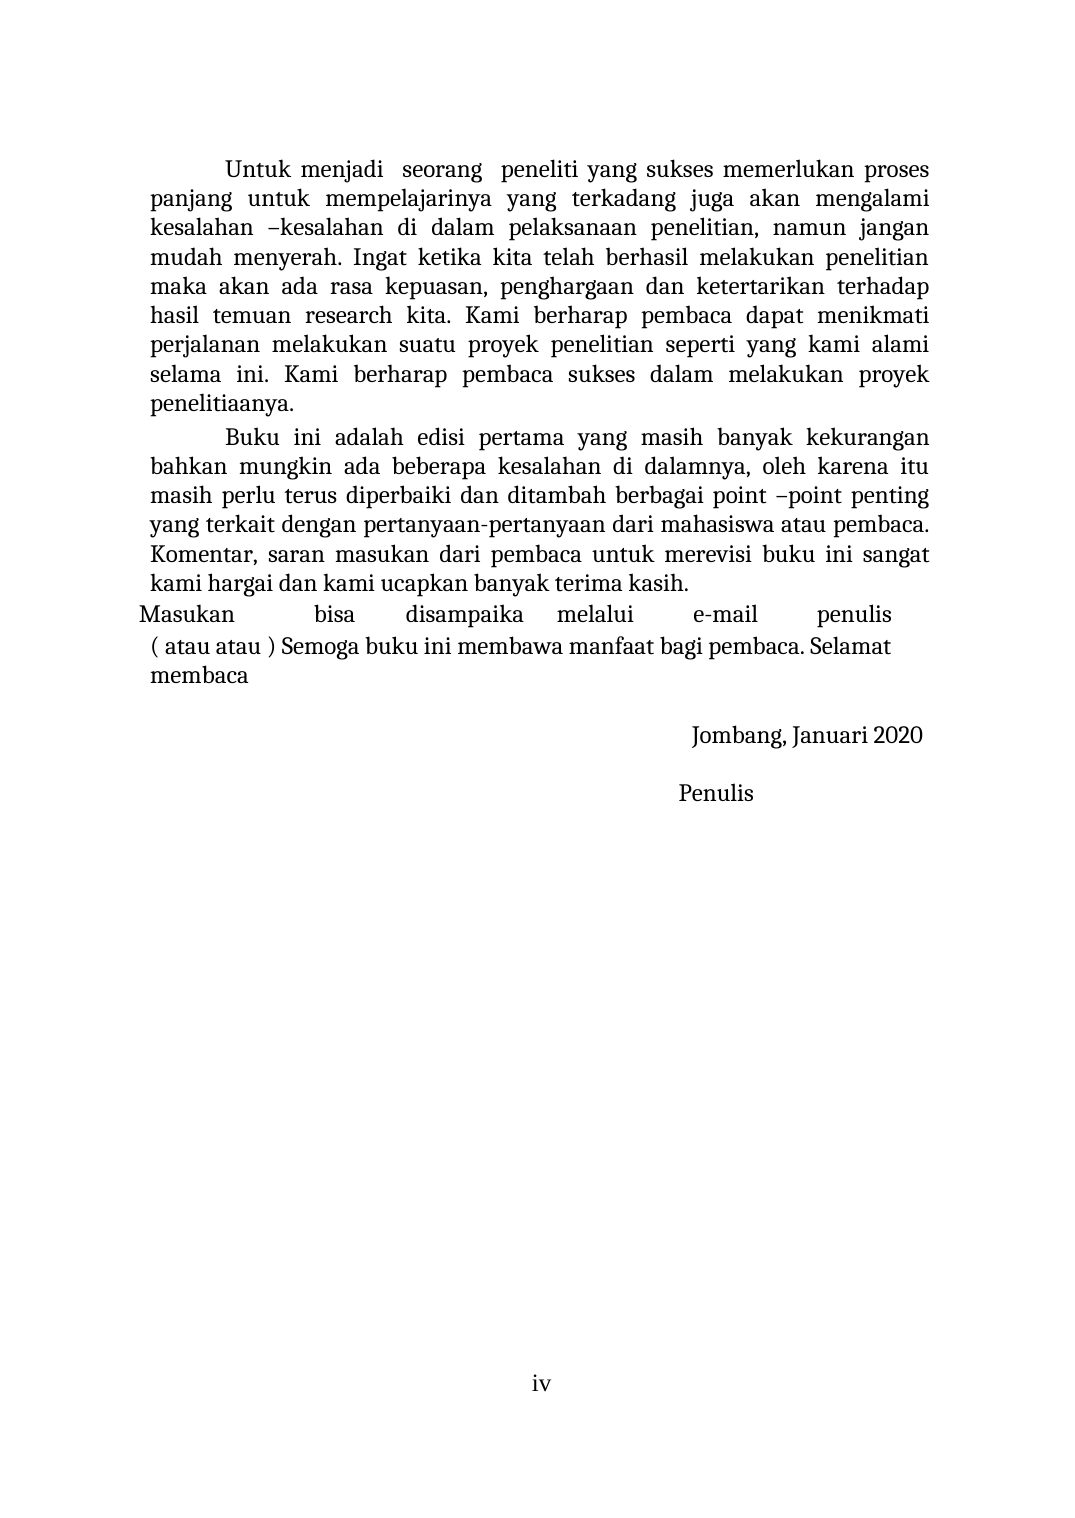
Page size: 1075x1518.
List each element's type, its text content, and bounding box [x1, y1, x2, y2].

text Buku ini adalah edisi pertama yang masih banyak kekurangan bahkan mungkin ada beberapa kesalahan di dalamnya, oleh karena itu masih perlu terus diperbaiki dan ditambah berbagai point –point penting yang terkait dengan pertanyaan-pertanyaan dari mahasiswa atau pembaca. Komentar, saran masukan dari pembaca untuk merevisi buku ini sangat kami hargai dan kami ucapkan banyak terima kasih. [150, 423, 930, 598]
table_header melalui [530, 601, 660, 630]
text Jombang, Januari 2020 [150, 724, 923, 749]
table_header bisa [269, 601, 399, 630]
table_header e-mail [660, 601, 791, 630]
table_header penulis [791, 601, 921, 630]
table_header Masukan [139, 601, 269, 630]
table_header disampaikan [400, 601, 530, 630]
text iv [150, 1371, 932, 1396]
text ( atau atau ) Semoga buku ini membawa manfaat bagi pembaca. Selamat membaca [150, 632, 932, 690]
text Penulis [150, 782, 753, 807]
text Untuk menjadi seorang peneliti yang sukses memerlukan proses panjang untuk mempelajarinya yang terkadang juga akan mengalami kesalahan –kesalahan di dalam pelaksanaan penelitian, namun jangan mudah menyerah. Ingat ketika kita telah berhasil melakukan penelitian maka akan ada rasa kepuasan, penghargaan dan ketertarikan terhadap hasil temuan research kita. Kami berharap pembaca dapat menikmati perjalanan melakukan suatu proyek penelitian seperti yang kami alami selama ini. Kami berharap pembaca sukses dalam melakukan proyek penelitiaanya. [150, 155, 930, 418]
